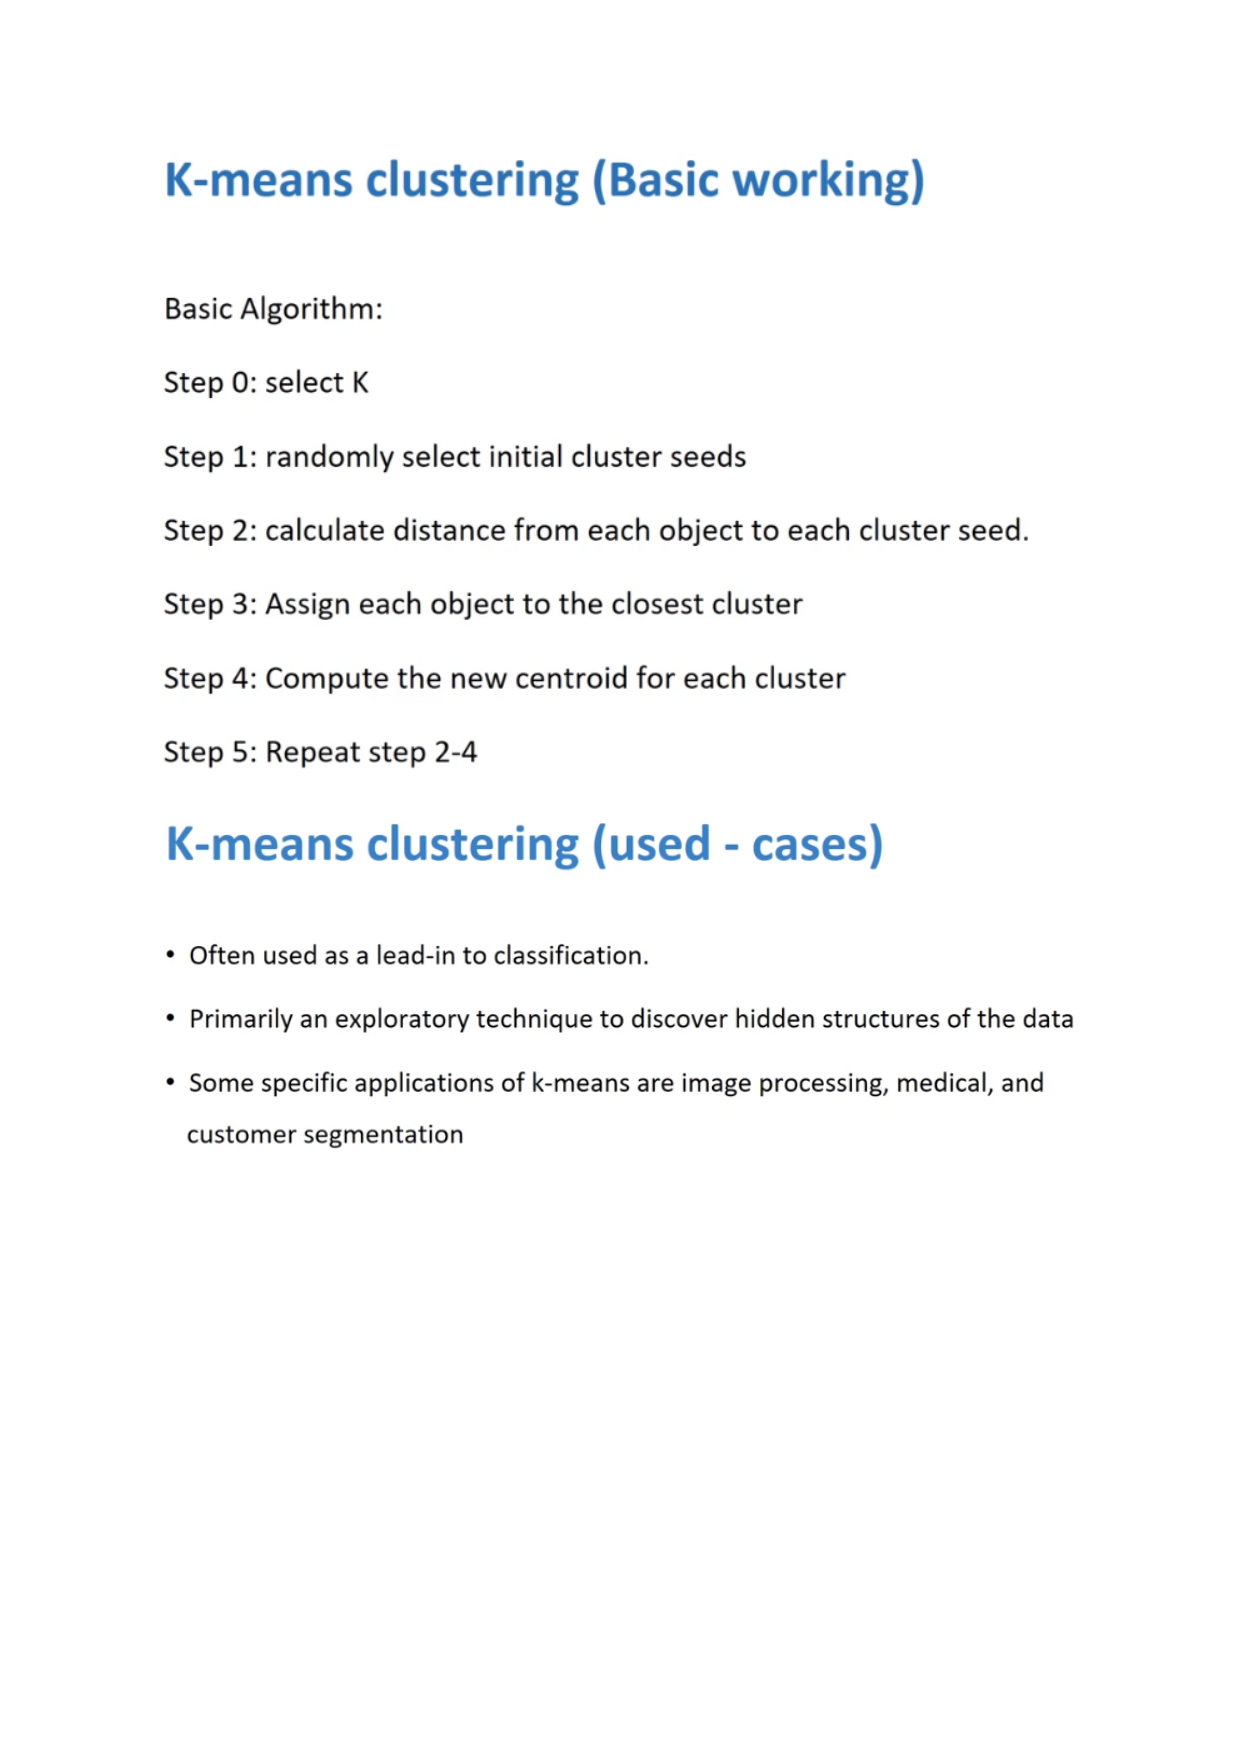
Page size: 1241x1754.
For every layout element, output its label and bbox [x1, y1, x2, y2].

picture [150, 807, 1091, 1163]
picture [150, 150, 1033, 789]
